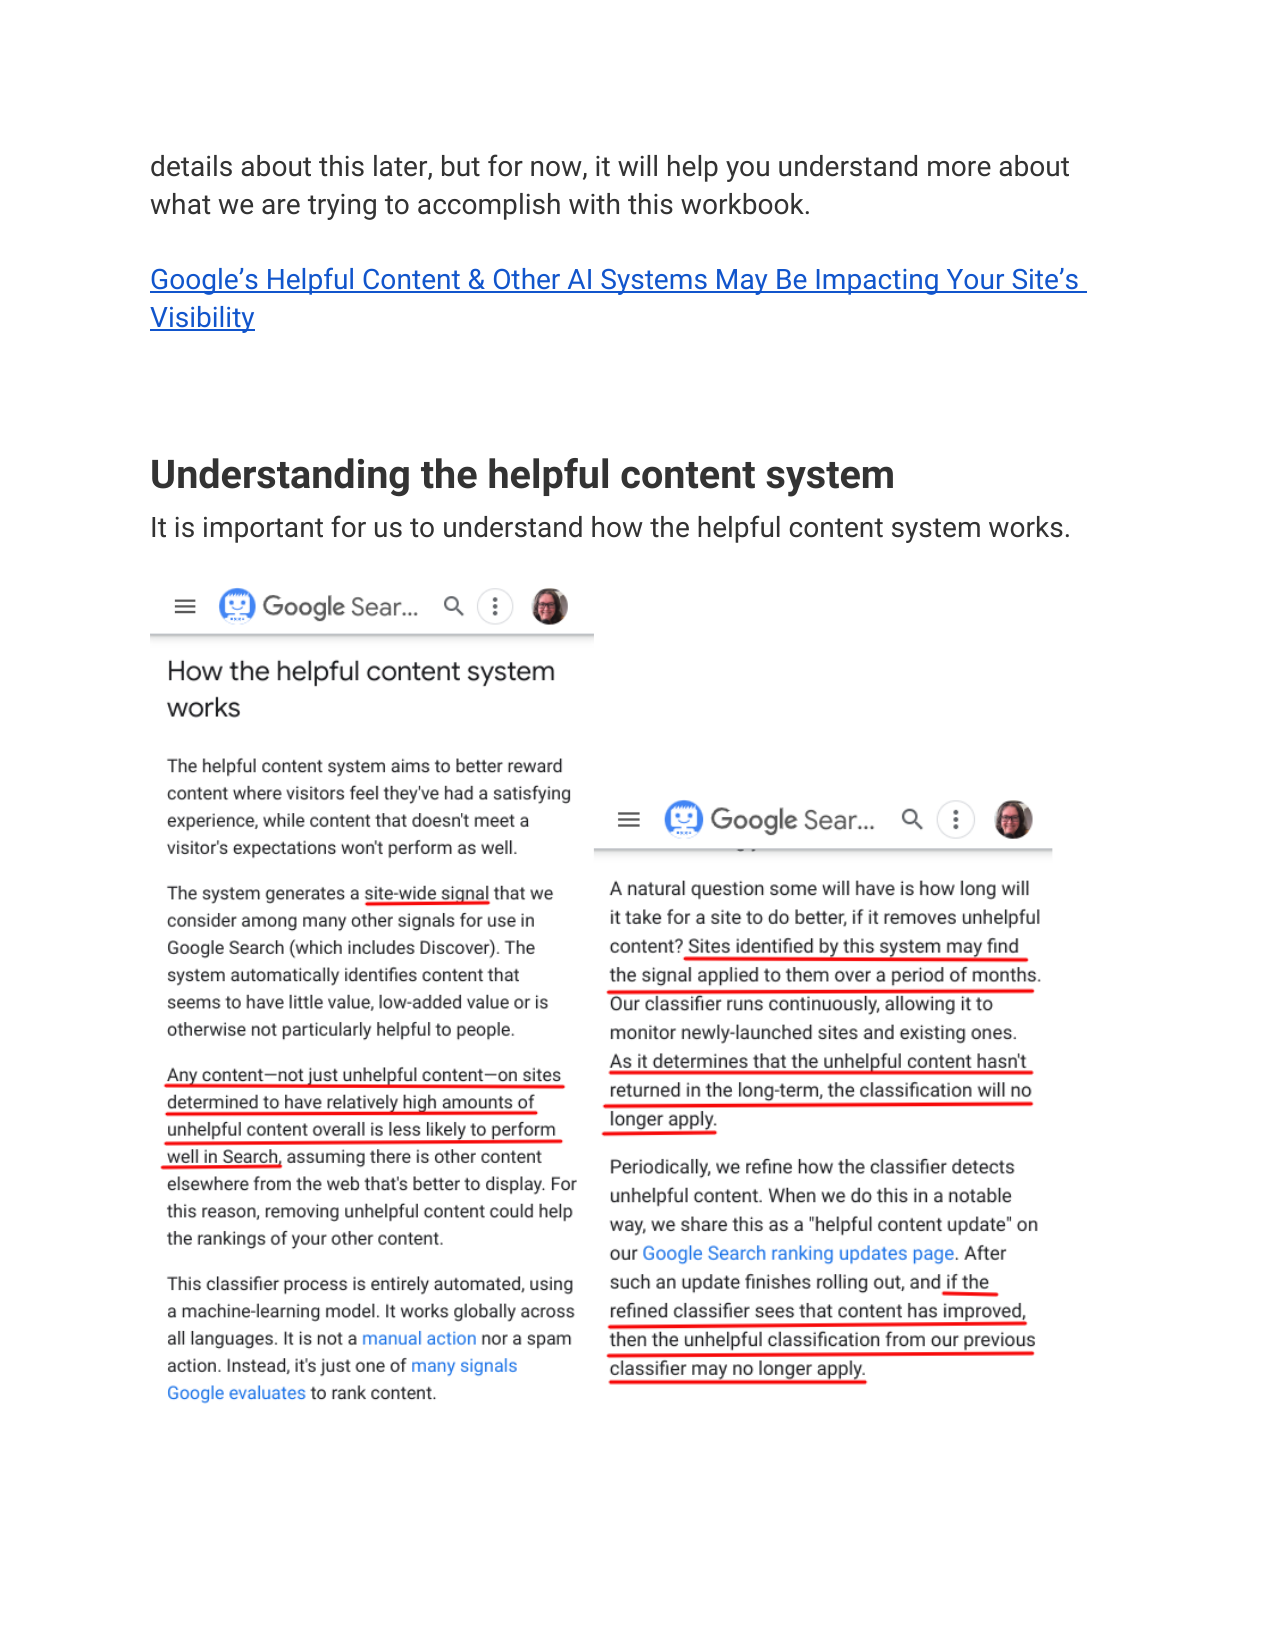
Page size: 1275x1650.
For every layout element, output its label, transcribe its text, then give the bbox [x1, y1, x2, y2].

subtitle Understanding the helpful content system [150, 452, 1125, 498]
picture [150, 586, 1053, 1423]
text It is important for us to understand how the helpful content system works. [150, 511, 1125, 544]
text Google’s Helpful Content & Other AI Systems May Be Impacting Your Site’s Visibility [150, 263, 1125, 334]
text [150, 150, 1125, 221]
